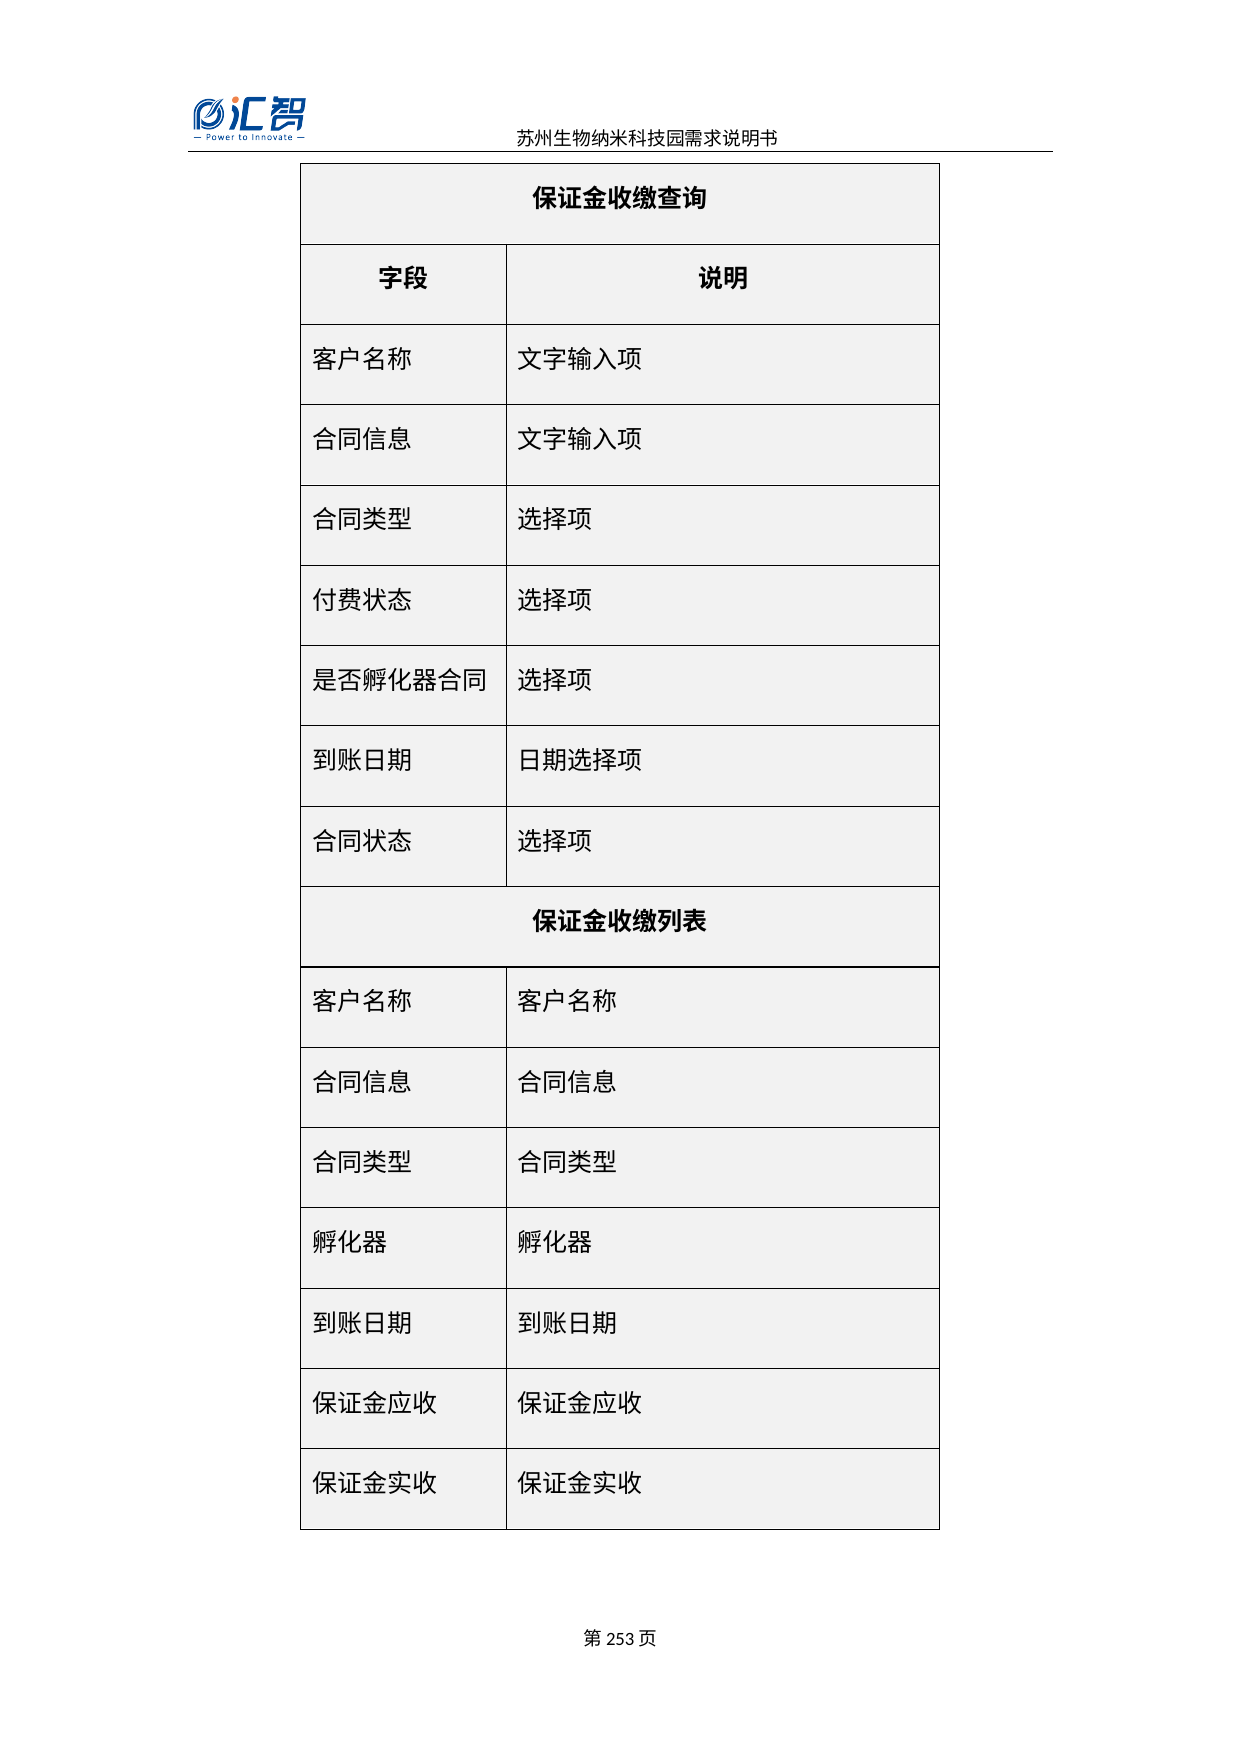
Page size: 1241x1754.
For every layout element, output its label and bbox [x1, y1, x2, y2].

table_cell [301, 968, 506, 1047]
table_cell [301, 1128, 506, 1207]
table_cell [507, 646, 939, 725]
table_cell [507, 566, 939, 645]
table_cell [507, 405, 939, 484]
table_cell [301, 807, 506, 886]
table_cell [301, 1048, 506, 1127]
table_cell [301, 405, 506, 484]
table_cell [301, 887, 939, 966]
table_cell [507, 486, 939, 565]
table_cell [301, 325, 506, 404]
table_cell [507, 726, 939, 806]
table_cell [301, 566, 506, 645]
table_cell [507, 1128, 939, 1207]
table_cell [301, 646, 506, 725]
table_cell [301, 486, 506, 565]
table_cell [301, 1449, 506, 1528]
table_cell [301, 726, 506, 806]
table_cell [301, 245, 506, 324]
picture [187, 88, 313, 146]
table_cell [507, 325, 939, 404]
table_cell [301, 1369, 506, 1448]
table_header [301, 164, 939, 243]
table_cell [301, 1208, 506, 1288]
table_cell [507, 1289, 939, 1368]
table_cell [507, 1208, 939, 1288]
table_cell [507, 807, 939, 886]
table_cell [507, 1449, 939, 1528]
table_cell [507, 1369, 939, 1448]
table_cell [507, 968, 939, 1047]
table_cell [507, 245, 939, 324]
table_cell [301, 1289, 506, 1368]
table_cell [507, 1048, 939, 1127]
